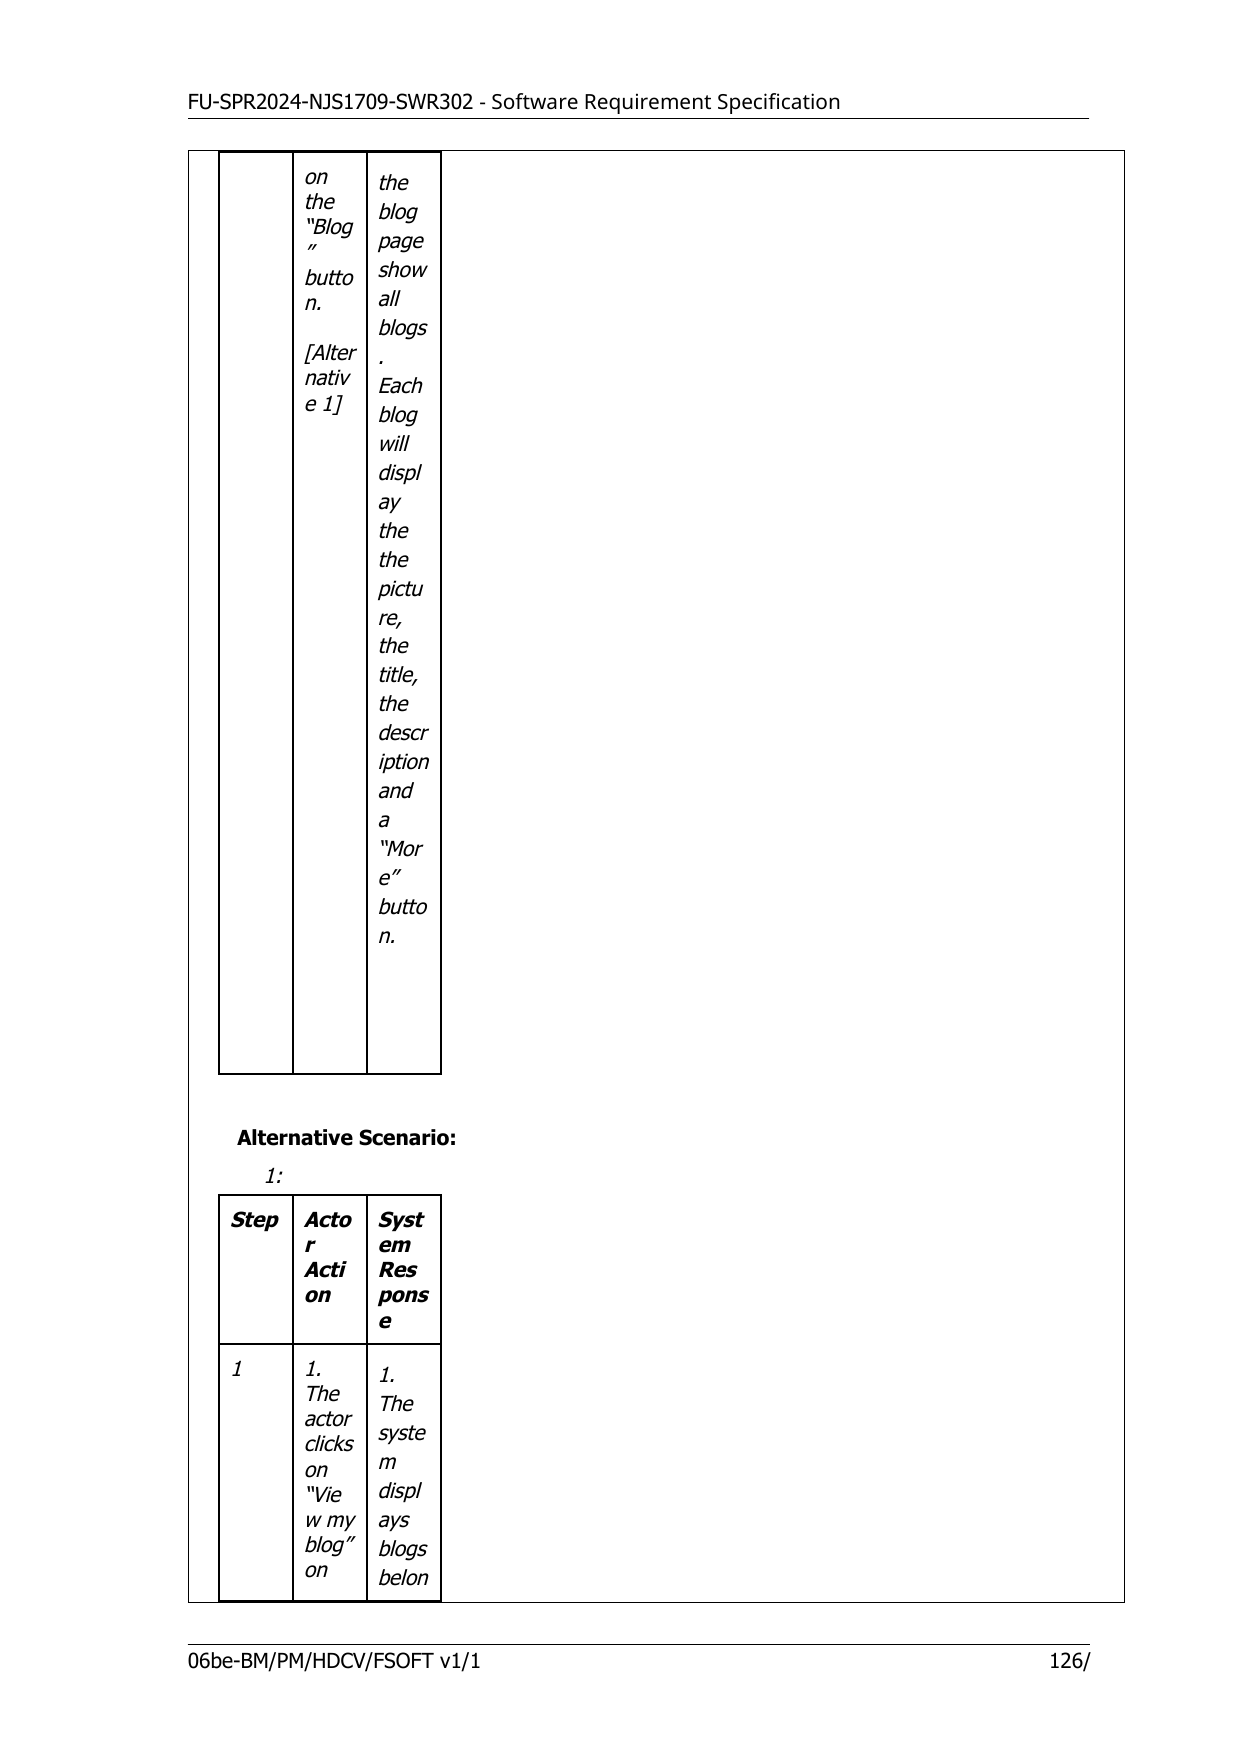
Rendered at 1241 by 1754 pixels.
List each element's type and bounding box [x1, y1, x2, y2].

table_cell [189, 151, 1124, 1602]
